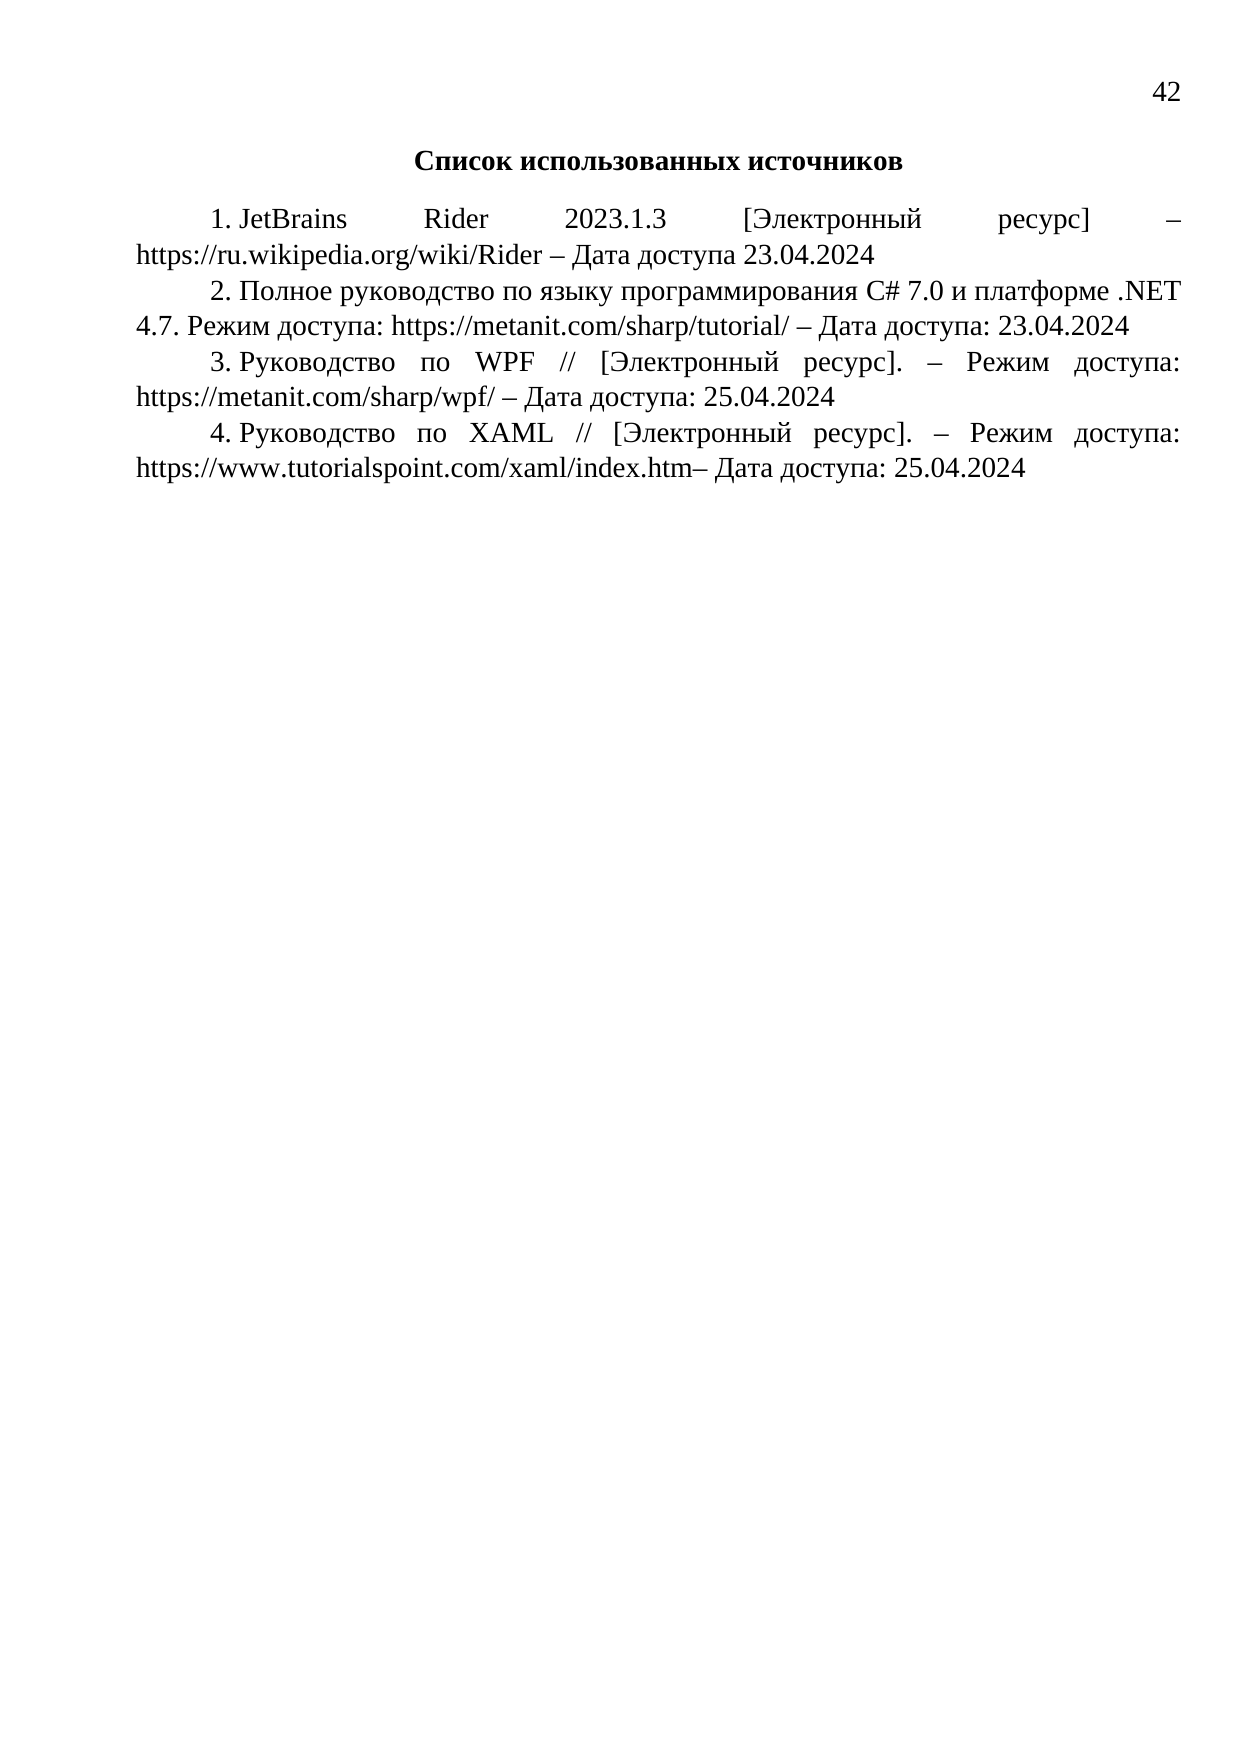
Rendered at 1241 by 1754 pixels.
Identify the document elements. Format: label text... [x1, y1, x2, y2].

list Руководство по XAML // [Электронный ресурс]. – Режим доступа: https://www.tutorialspoint.com/xaml/index.htm– Дата доступа: 25.04.2024 [136, 415, 1181, 484]
list JetBrains Rider 2023.1.3 [Электронный ресурс] – https://ru.wikipedia.org/wiki/Rider – Дата доступа 23.04.2024 [136, 202, 1181, 271]
list Полное руководство по языку программирования C# 7.0 и платформе .NET 4.7. Режим доступа: https://metanit.com/sharp/tutorial/ – Дата доступа: 23.04.2024 [136, 273, 1181, 342]
list Руководство по WPF // [Электронный ресурс]. – Режим доступа: https://metanit.com/sharp/wpf/ – Дата доступа: 25.04.2024 [136, 344, 1181, 413]
subtitle Список использованных источников [136, 143, 1181, 177]
